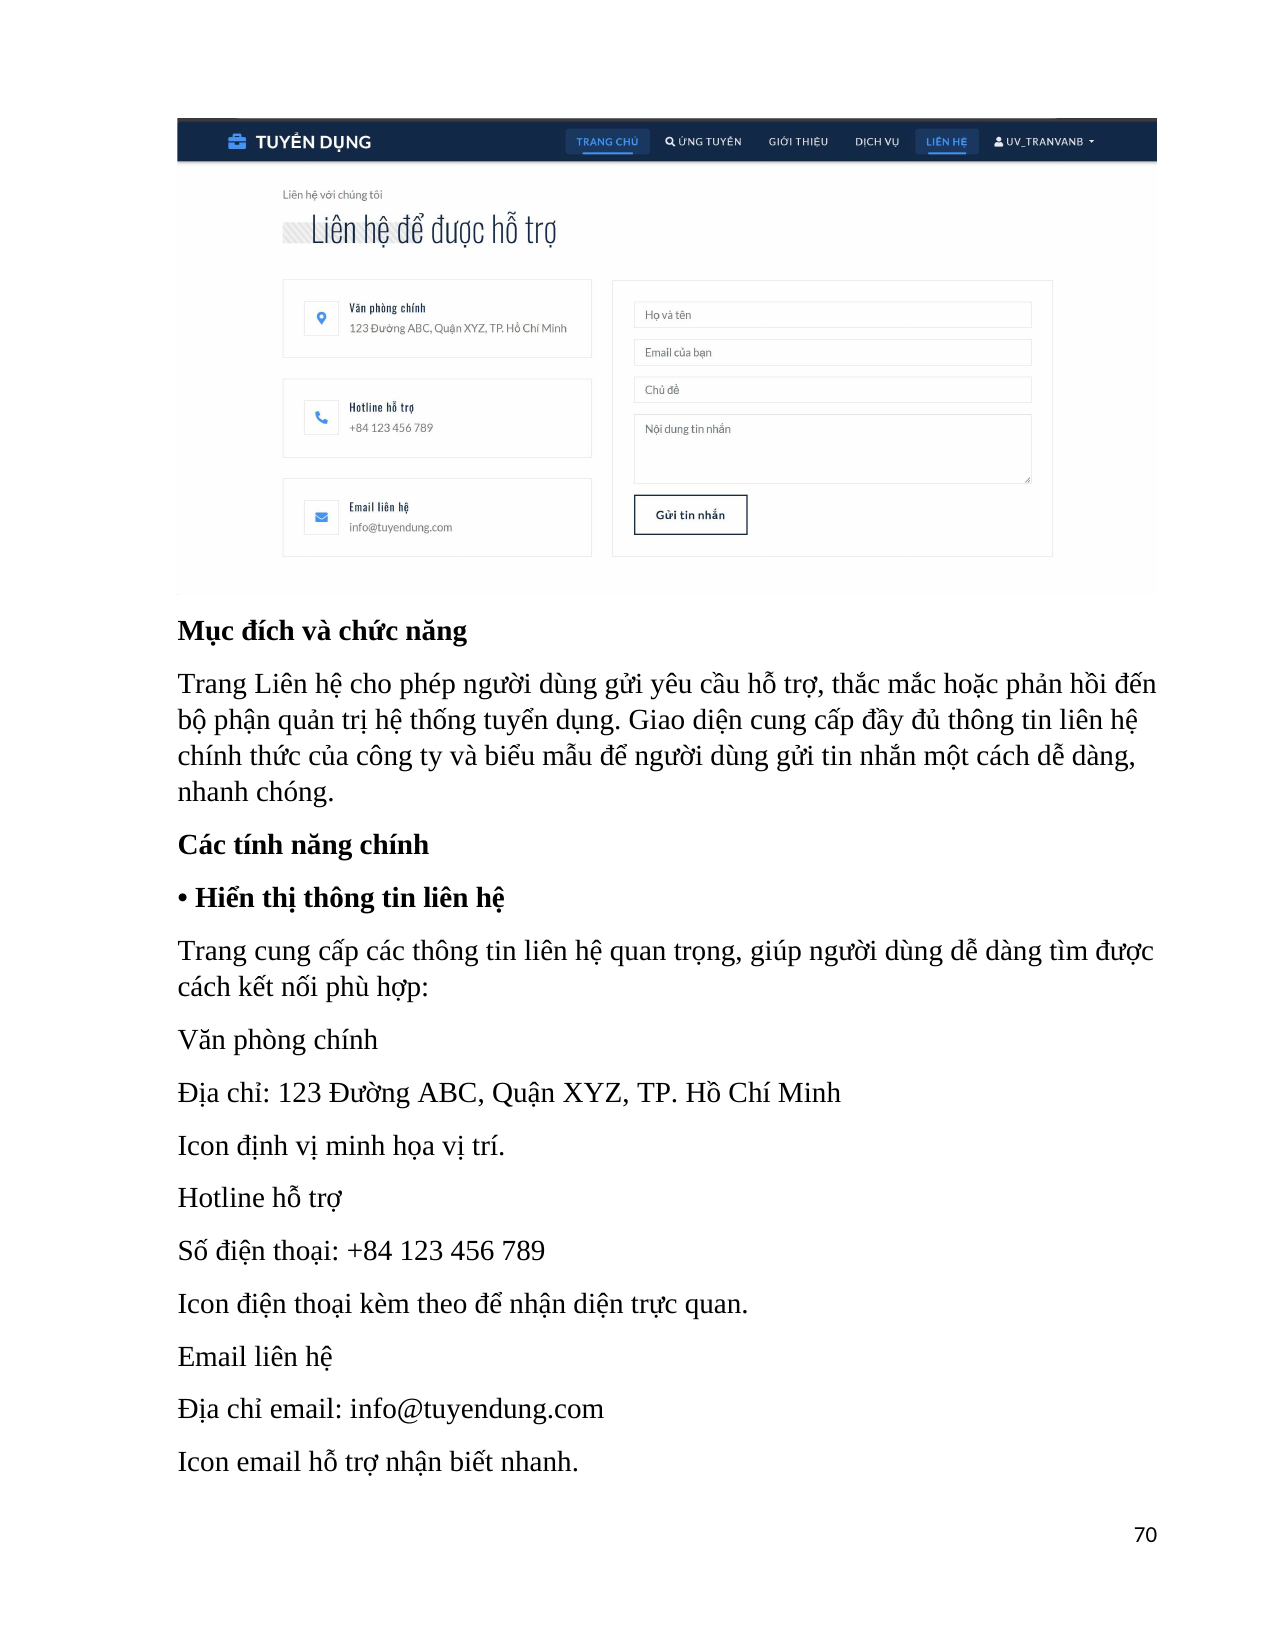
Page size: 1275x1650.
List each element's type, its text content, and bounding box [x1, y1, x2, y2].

text Trang Liên hệ cho phép người dùng gửi yêu cầu hỗ trợ, thắc mắc hoặc phản hồi đến bộ phận quản trị hệ thống tuyển dụng. Giao diện cung cấp đầy đủ thông tin liên hệ chính thức của công ty và biểu mẫu để người dùng gửi tin nhắn một cách dễ dàng, nhanh chóng. [177, 666, 1157, 808]
text Email liên hệ [177, 1339, 1157, 1372]
text Văn phòng chính [177, 1022, 1157, 1056]
picture [177, 118, 1157, 595]
text Số điện thoại: +84 123 456 789 [177, 1233, 1157, 1267]
text Địa chỉ email: info@tuyendung.com [177, 1392, 1157, 1425]
text • Hiển thị thông tin liên hệ [177, 880, 1157, 914]
text Hotline hỗ trợ [177, 1180, 1157, 1214]
text Mục đích và chức năng [177, 613, 1157, 647]
text Các tính năng chính [177, 827, 1157, 861]
text Icon email hỗ trợ nhận biết nhanh. [177, 1444, 1157, 1478]
text Trang cung cấp các thông tin liên hệ quan trọng, giúp người dùng dễ dàng tìm được cách kết nối phù hợp: [177, 933, 1157, 1003]
text Icon định vị minh họa vị trí. [177, 1128, 1157, 1161]
text Địa chỉ: 123 Đường ABC, Quận XYZ, TP. Hồ Chí Minh [177, 1075, 1157, 1108]
text Icon điện thoại kèm theo để nhận diện trực quan. [177, 1286, 1157, 1319]
